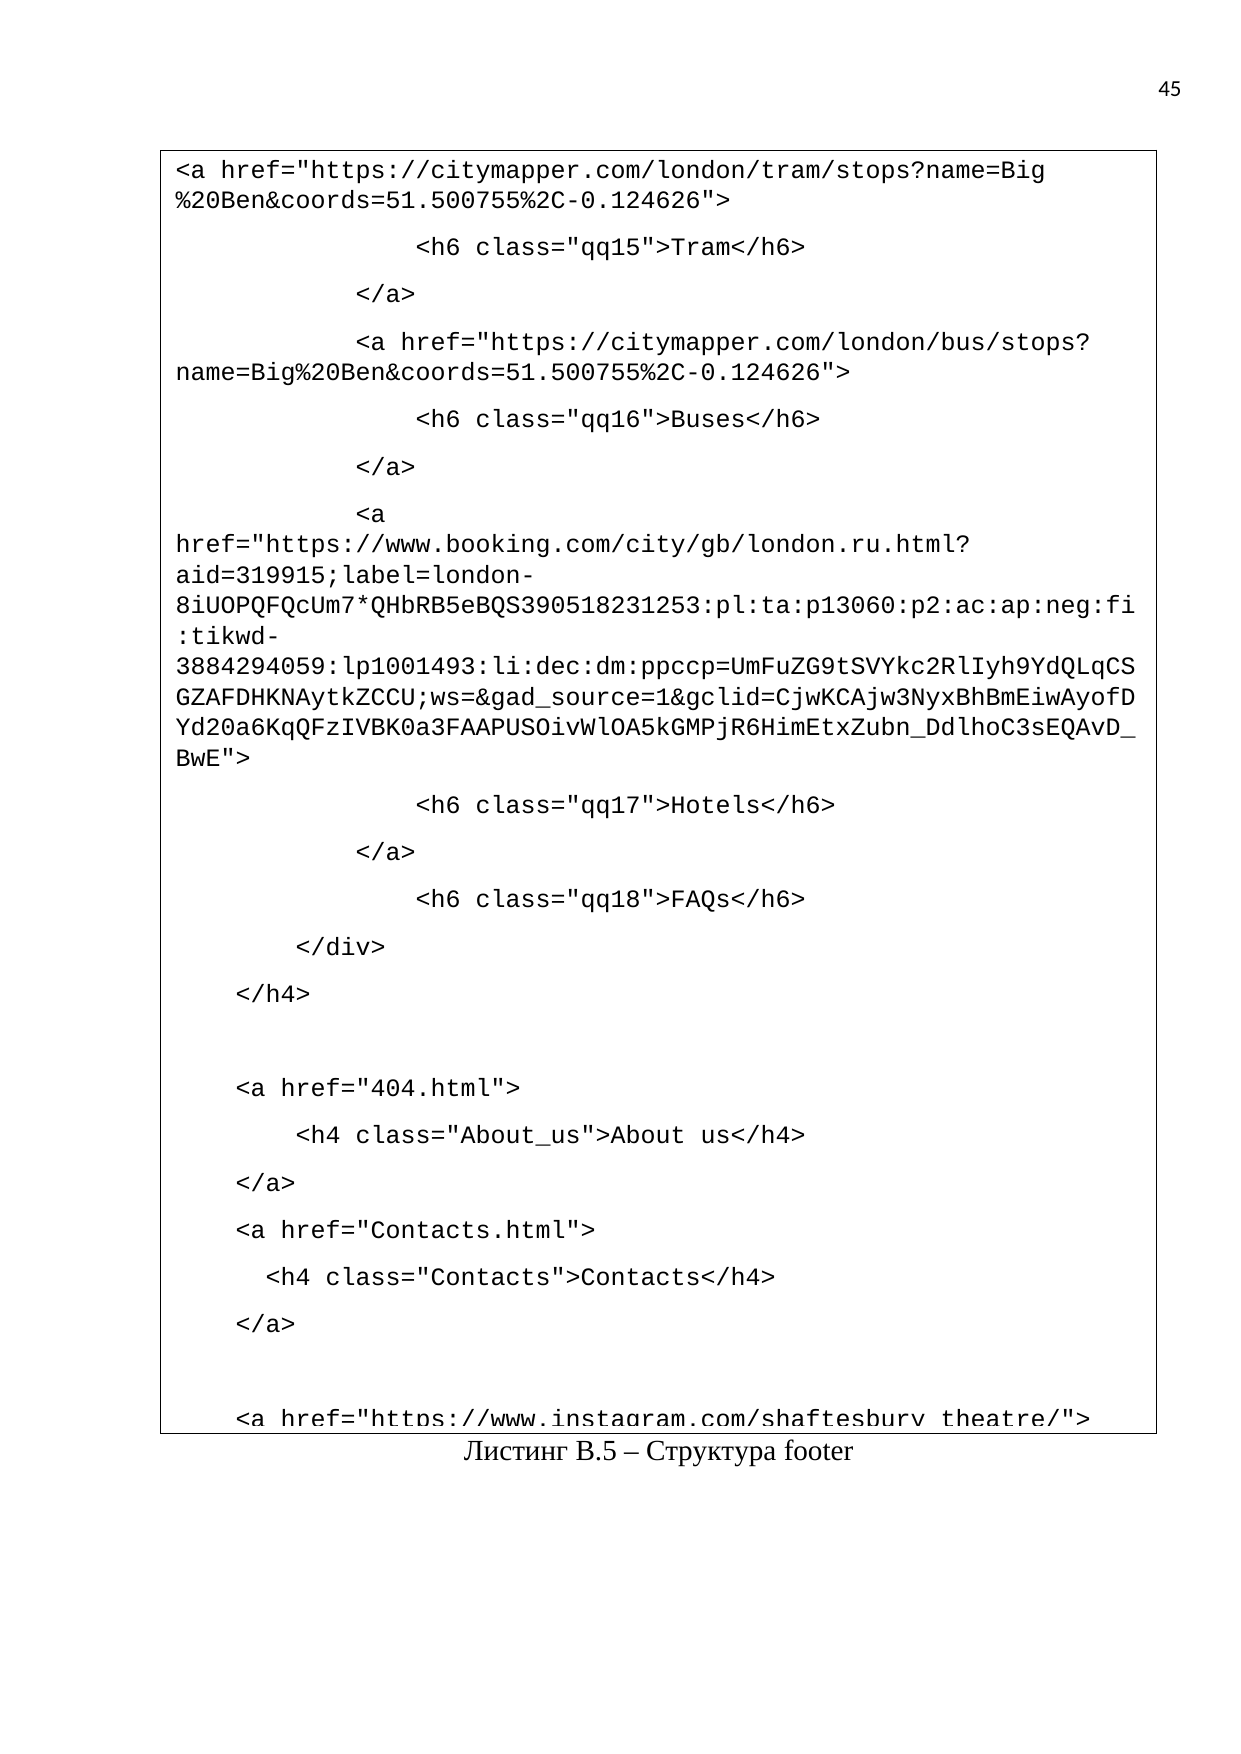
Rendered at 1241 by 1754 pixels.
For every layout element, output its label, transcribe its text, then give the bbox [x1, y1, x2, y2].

text Листинг В.5 – Структура footer [136, 1433, 1181, 1466]
